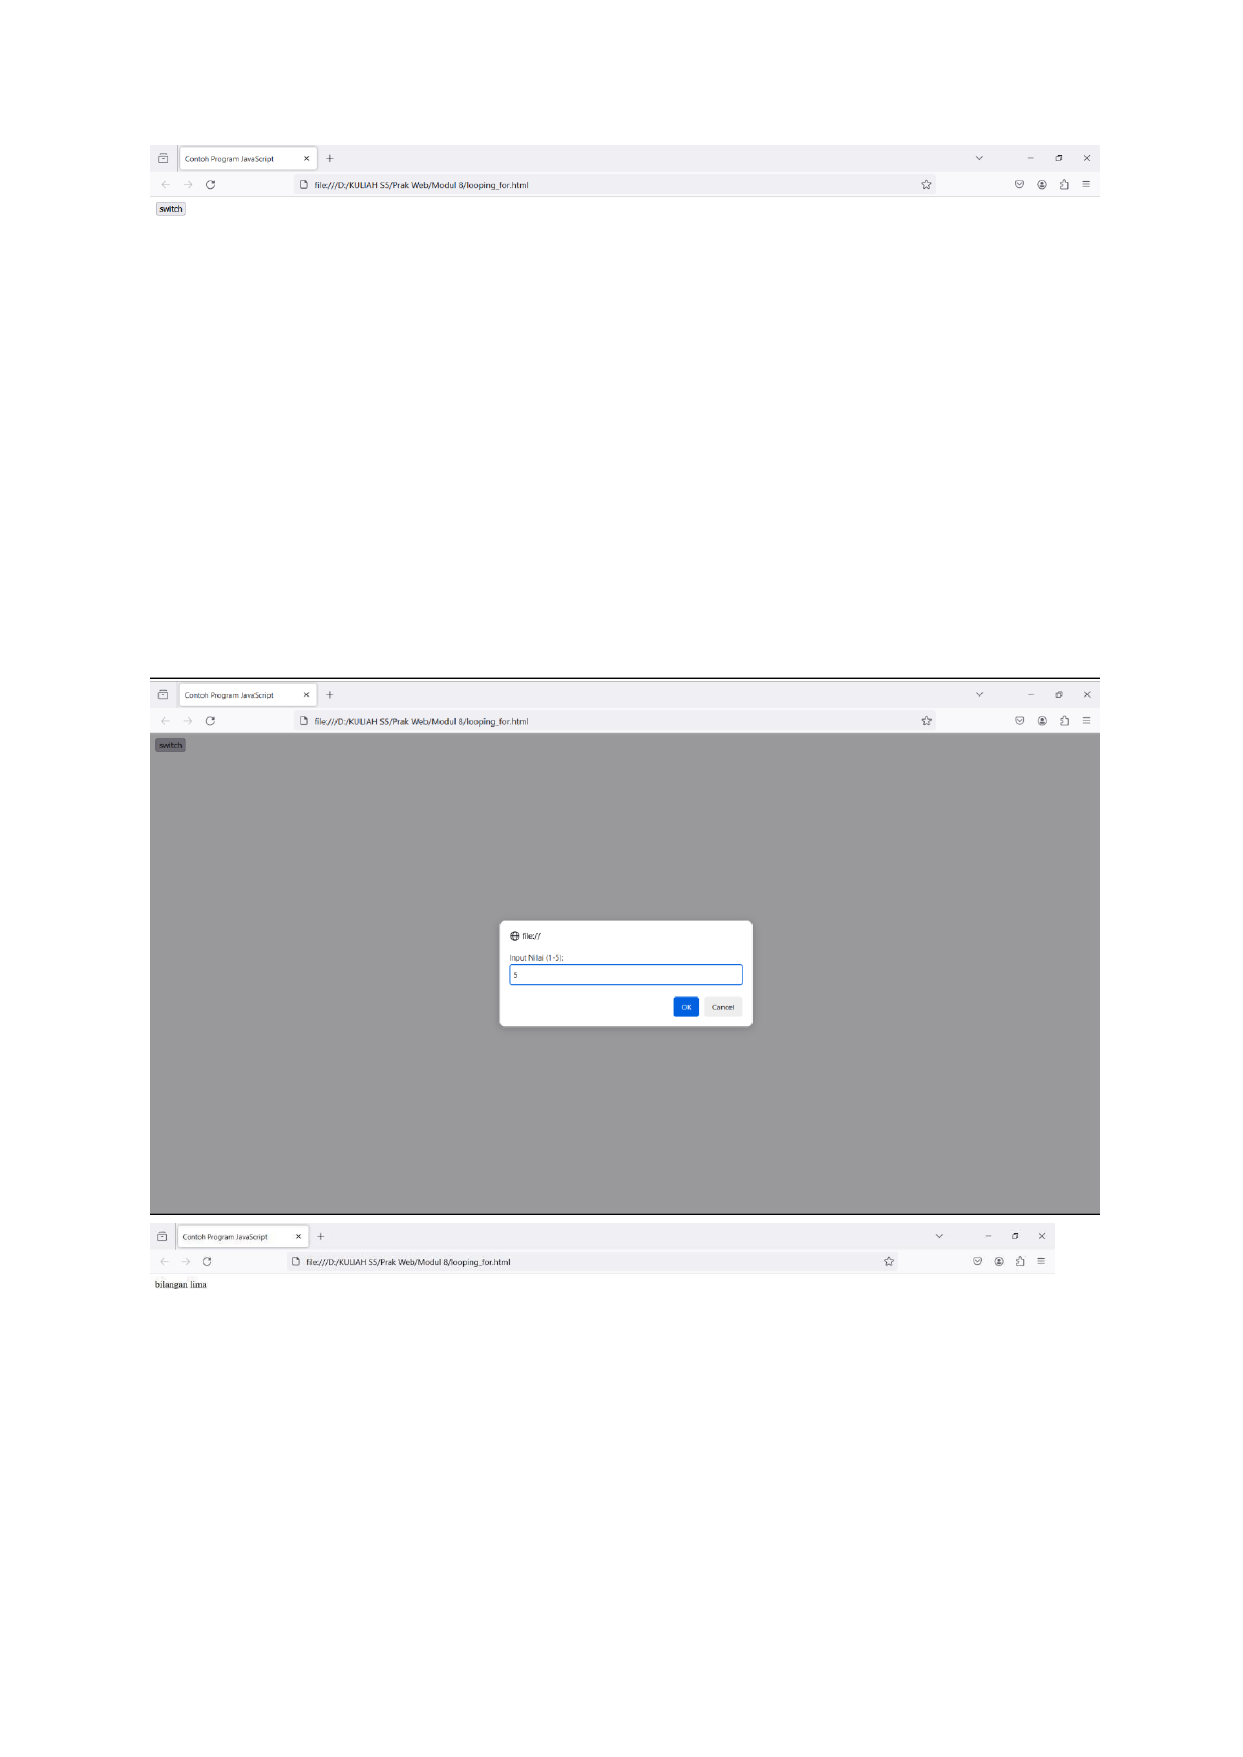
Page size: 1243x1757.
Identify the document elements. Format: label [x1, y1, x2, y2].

picture [150, 145, 1100, 1215]
picture [150, 1223, 1055, 1289]
